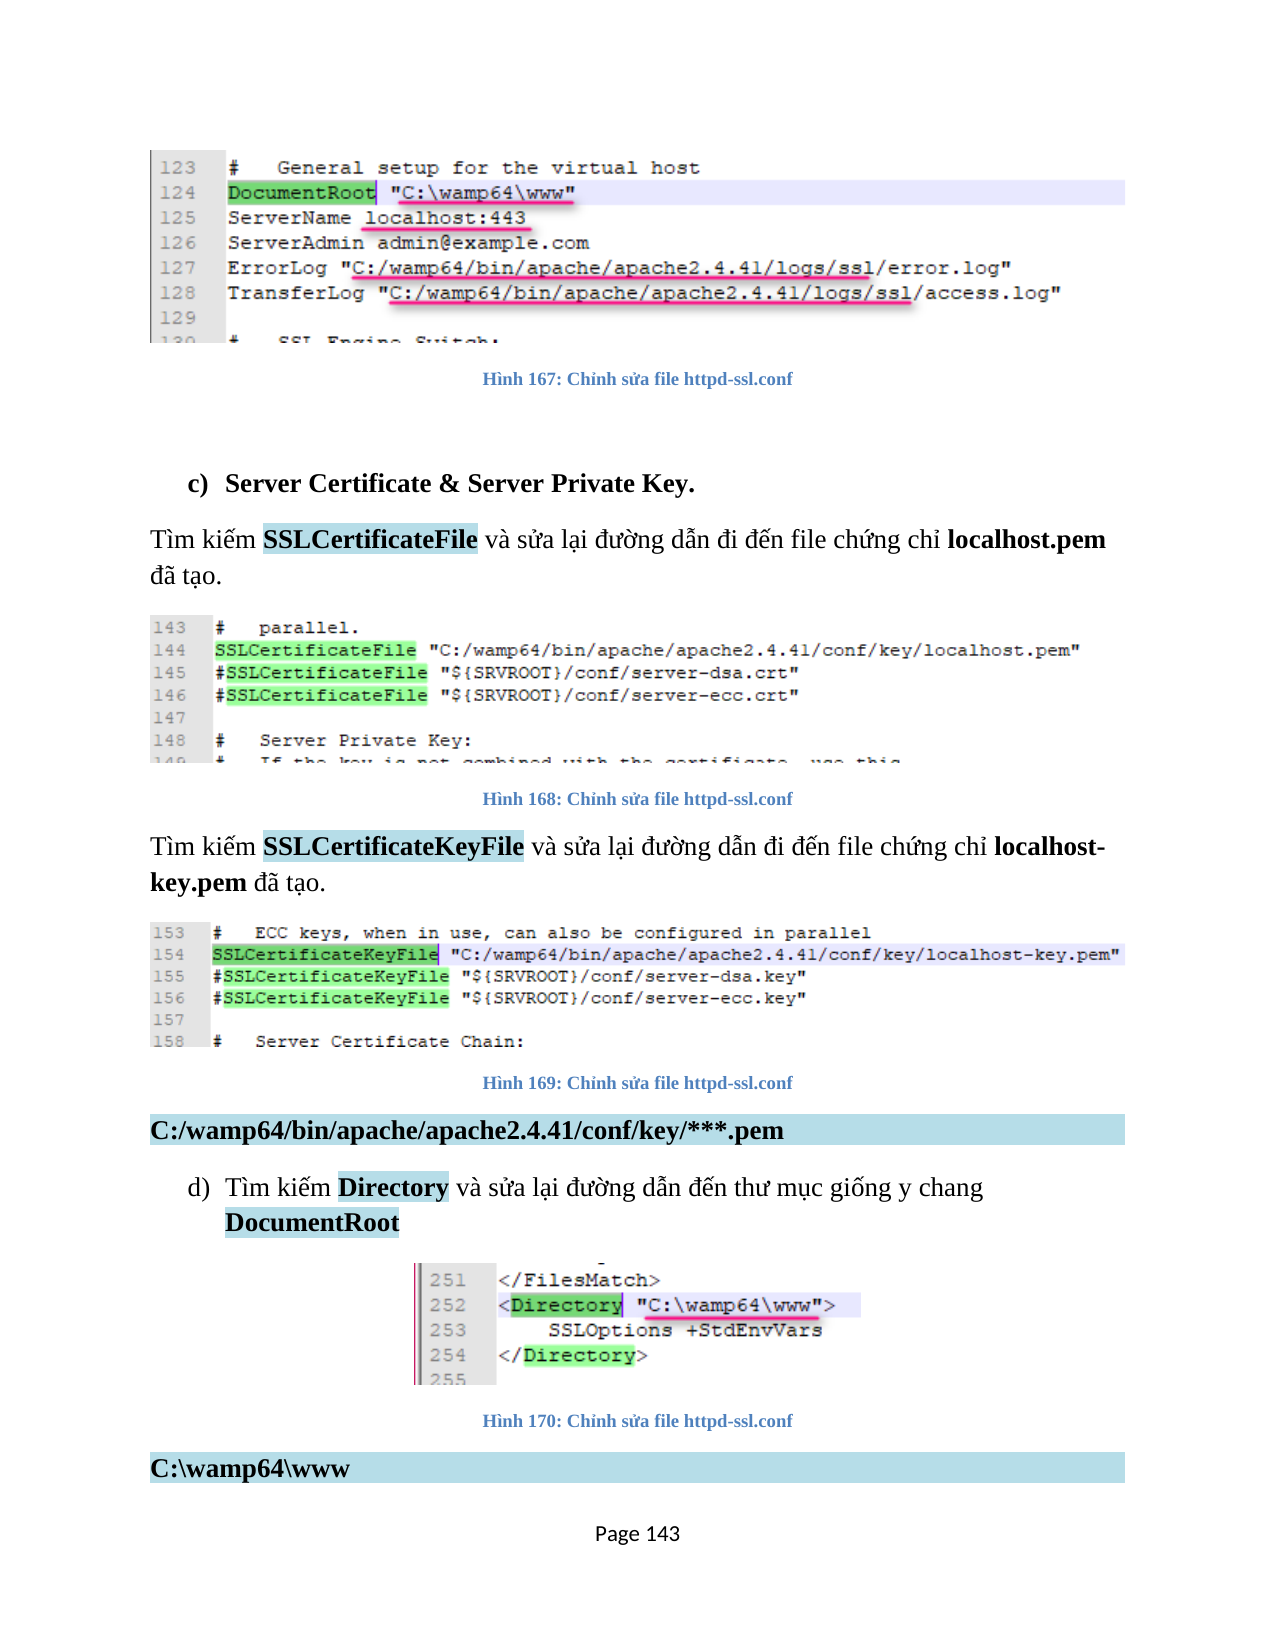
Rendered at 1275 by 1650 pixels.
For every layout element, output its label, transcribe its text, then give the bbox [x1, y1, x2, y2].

text Hình 168: Chỉnh sửa file httpd-ssl.conf [150, 788, 1125, 809]
picture [150, 922, 1125, 1047]
text Hình 169: Chỉnh sửa file httpd-ssl.conf [150, 1072, 1125, 1093]
list Server Certificate & Server Private Key. [187, 467, 1125, 498]
text C:/wamp64/bin/apache/apache2.4.41/conf/key/***.pem [150, 1114, 1125, 1145]
picture [414, 1263, 861, 1385]
text Hình 170: Chỉnh sửa file httpd-ssl.conf [150, 1410, 1125, 1432]
text Tìm kiếm SSLCertificateKeyFile và sửa lại đường dẫn đi đến file chứng chỉ localhost-key.pem đã tạo. [150, 830, 1125, 897]
text C:\wamp64\www [150, 1452, 1125, 1483]
list Tìm kiếm Directory và sửa lại đường dẫn đến thư mục giống y chang DocumentRoot [187, 1171, 1125, 1238]
picture [150, 150, 1125, 343]
text Hình 167: Chỉnh sửa file httpd-ssl.conf [150, 368, 1125, 389]
text Tìm kiếm SSLCertificateFile và sửa lại đường dẫn đi đến file chứng chỉ localhost.pem đã tạo. [150, 523, 1125, 590]
picture [150, 615, 1125, 763]
